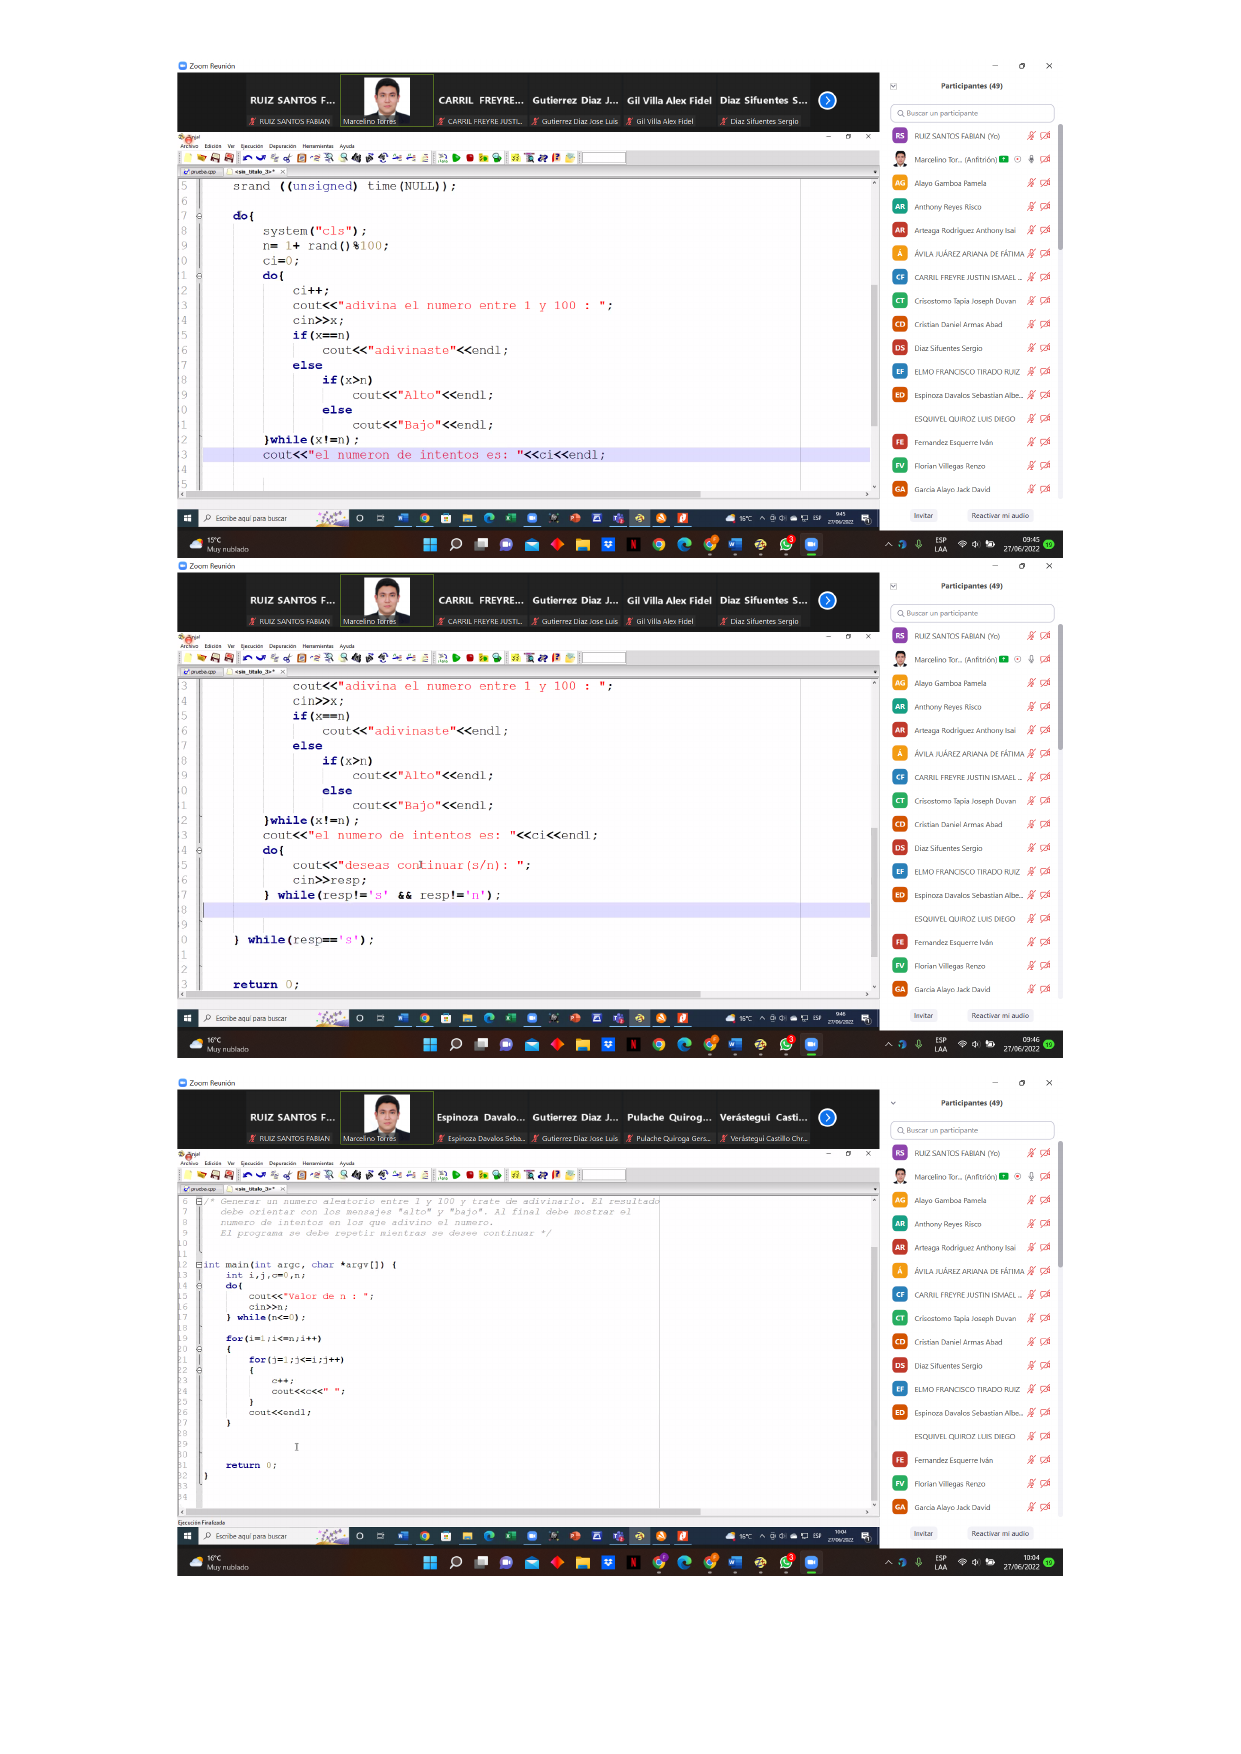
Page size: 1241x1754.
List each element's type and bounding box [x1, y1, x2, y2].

picture [177, 1076, 1063, 1576]
picture [177, 559, 1063, 1058]
picture [177, 59, 1063, 558]
